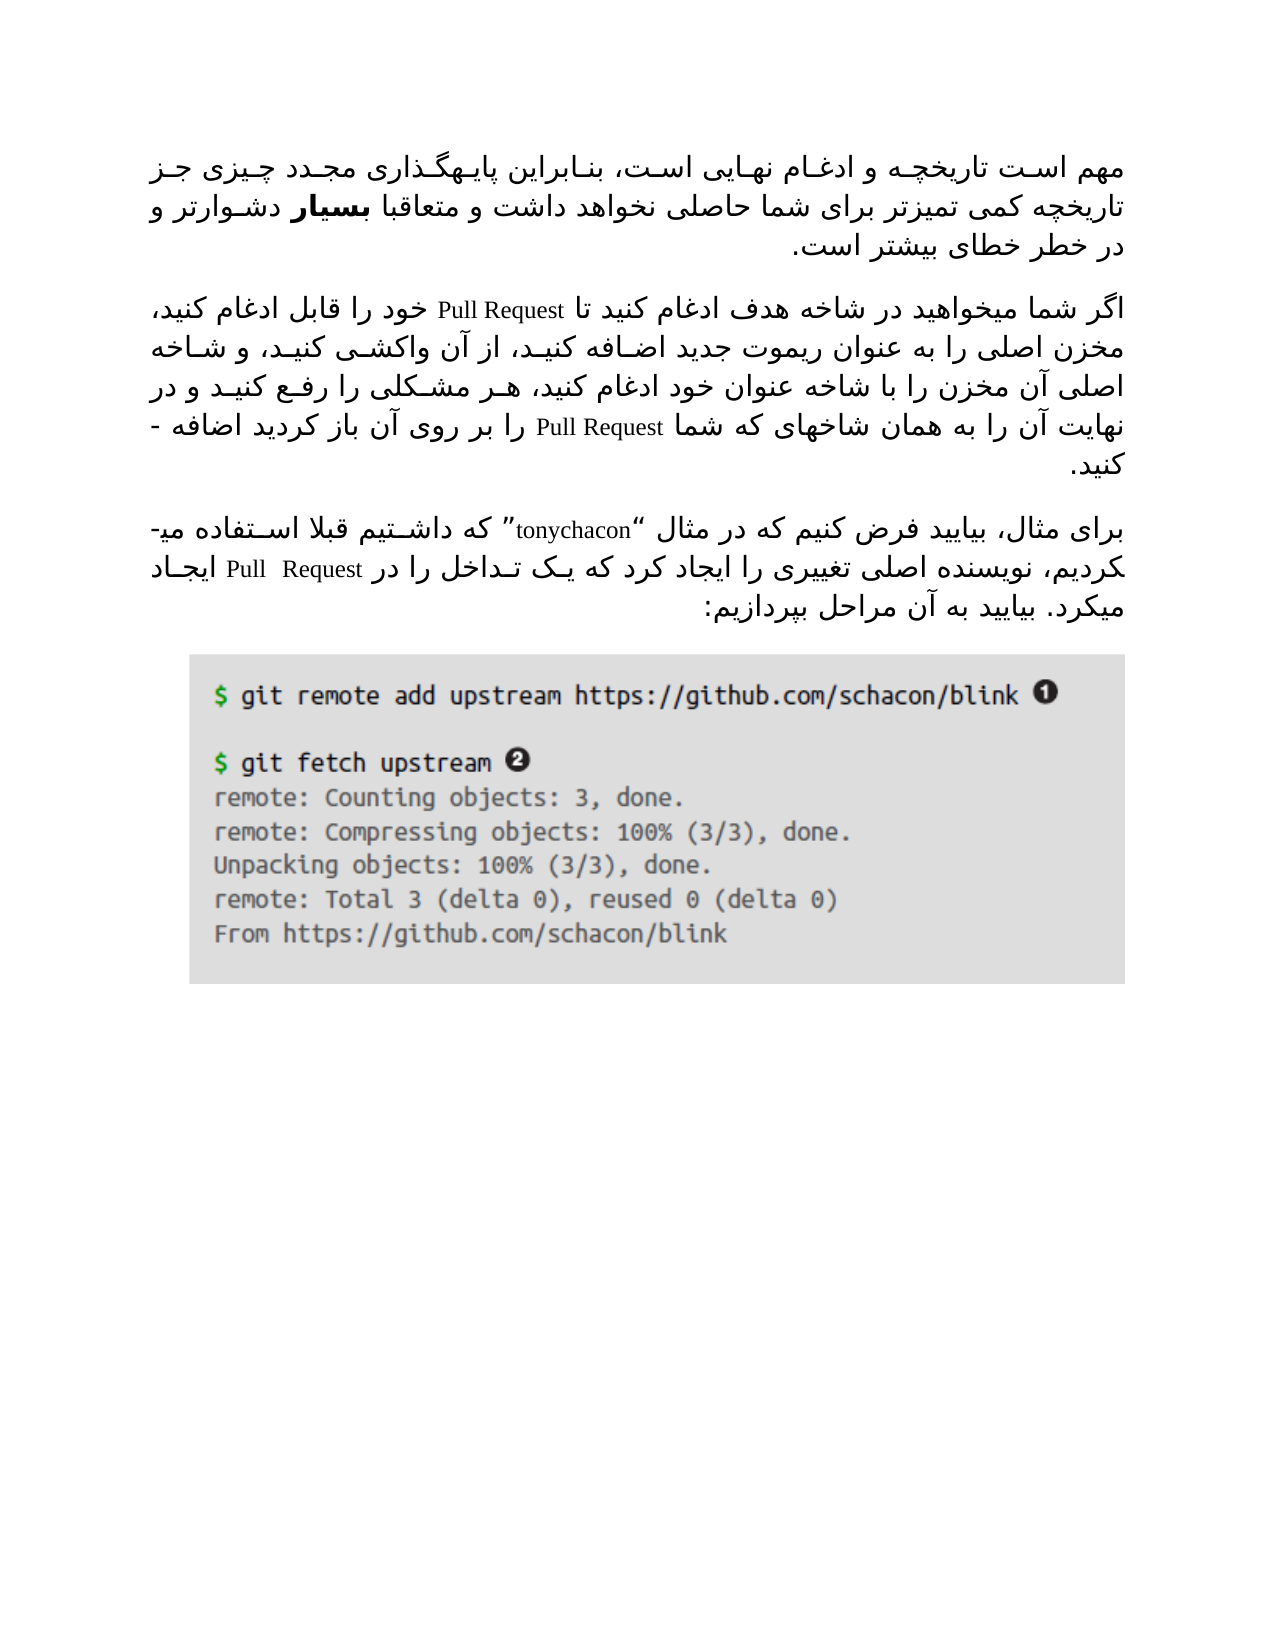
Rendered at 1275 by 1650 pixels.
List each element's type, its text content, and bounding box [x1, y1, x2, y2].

text اگر شما میخواهید در شاخه هدف ادغام کنید تا Pull Request خود را قابل ادغام کنید، مخزن اصلی را به عنوان ریموت جدید اضافه کنید، از آن واکشی کنید، و شاخه اصلی آن مخزن را با شاخه عنوان خود ادغام کنید، هر مشکلی را رفع کنید و در نهایت آن را به همان شاخهای که شما Pull Request را بر روی آن باز کردید اضافه کنید. [150, 292, 1125, 482]
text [150, 150, 1125, 262]
text برای مثال، بیایید فرض کنیم که در مثال “tonychacon” که داشتیم قبلا استفاده میکردیم، نویسنده اصلی تغییری را ایجاد کرد که یک تداخل را در Pull Request ایجاد میکرد. بیایید به آن مراحل بپردازیم: [150, 512, 1125, 623]
